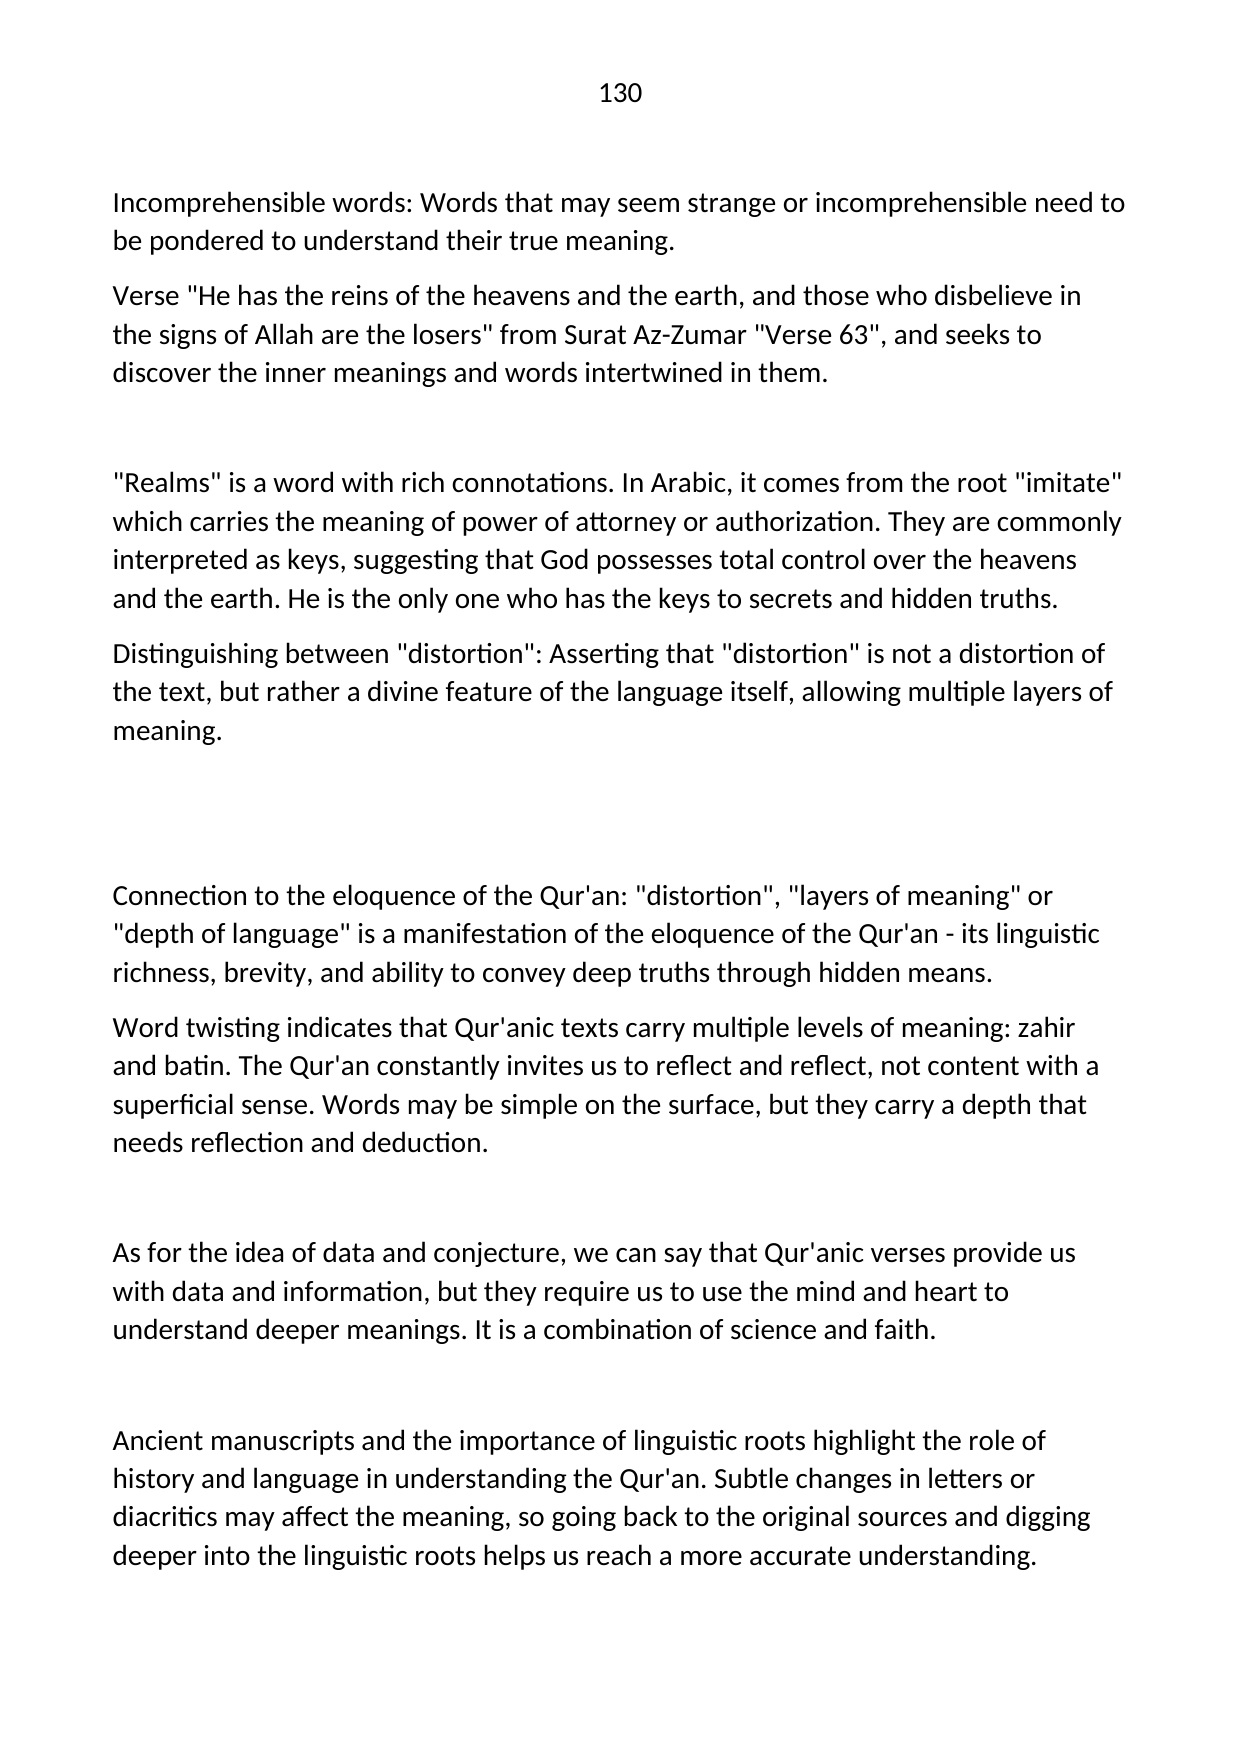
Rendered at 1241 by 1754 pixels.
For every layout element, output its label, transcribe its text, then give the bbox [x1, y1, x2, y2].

text As for the idea of data and conjecture, we can say that Qur'anic verses provide us with data and information, but they require us to use the mind and heart to understand deeper meanings. It is a combination of science and faith. [112, 1234, 1128, 1347]
text Incomprehensible words: Words that may seem strange or incomprehensible need to be pondered to understand their true meaning. [112, 184, 1128, 258]
text Word twisting indicates that Qur'anic texts carry multiple levels of meaning: zahir and batin. The Qur'an constantly invites us to reflect and reflect, not content with a superficial sense. Words may be simple on the surface, but they carry a depth that needs reflection and deduction. [112, 1009, 1128, 1160]
text Connection to the eloquence of the Qur'an: "distortion", "layers of meaning" or "depth of language" is a manifestation of the eloquence of the Qur'an - its linguistic richness, brevity, and ability to convey deep truths through hidden means. [112, 877, 1128, 989]
text "Realms" is a word with rich connotations. In Arabic, it comes from the root "imitate" which carries the meaning of power of attorney or authorization. They are commonly interpreted as keys, suggesting that God possesses total control over the heavens and the earth. He is the only one who has the keys to secrets and hidden truths. [112, 464, 1128, 615]
text Verse "He has the reins of the heavens and the earth, and those who disbelieve in the signs of Allah are the losers" from Surat Az-Zumar "Verse 63", and seeks to discover the inner meanings and words intertwined in them. [112, 277, 1128, 390]
text Distinguishing between "distortion": Asserting that "distortion" is not a distortion of the text, but rather a divine feature of the language itself, allowing multiple layers of meaning. [112, 635, 1128, 747]
text Ancient manuscripts and the importance of linguistic roots highlight the role of history and language in understanding the Qur'an. Subtle changes in letters or diacritics may affect the meaning, so going back to the original sources and digging deeper into the linguistic roots helps us reach a more accurate understanding. [112, 1422, 1128, 1573]
